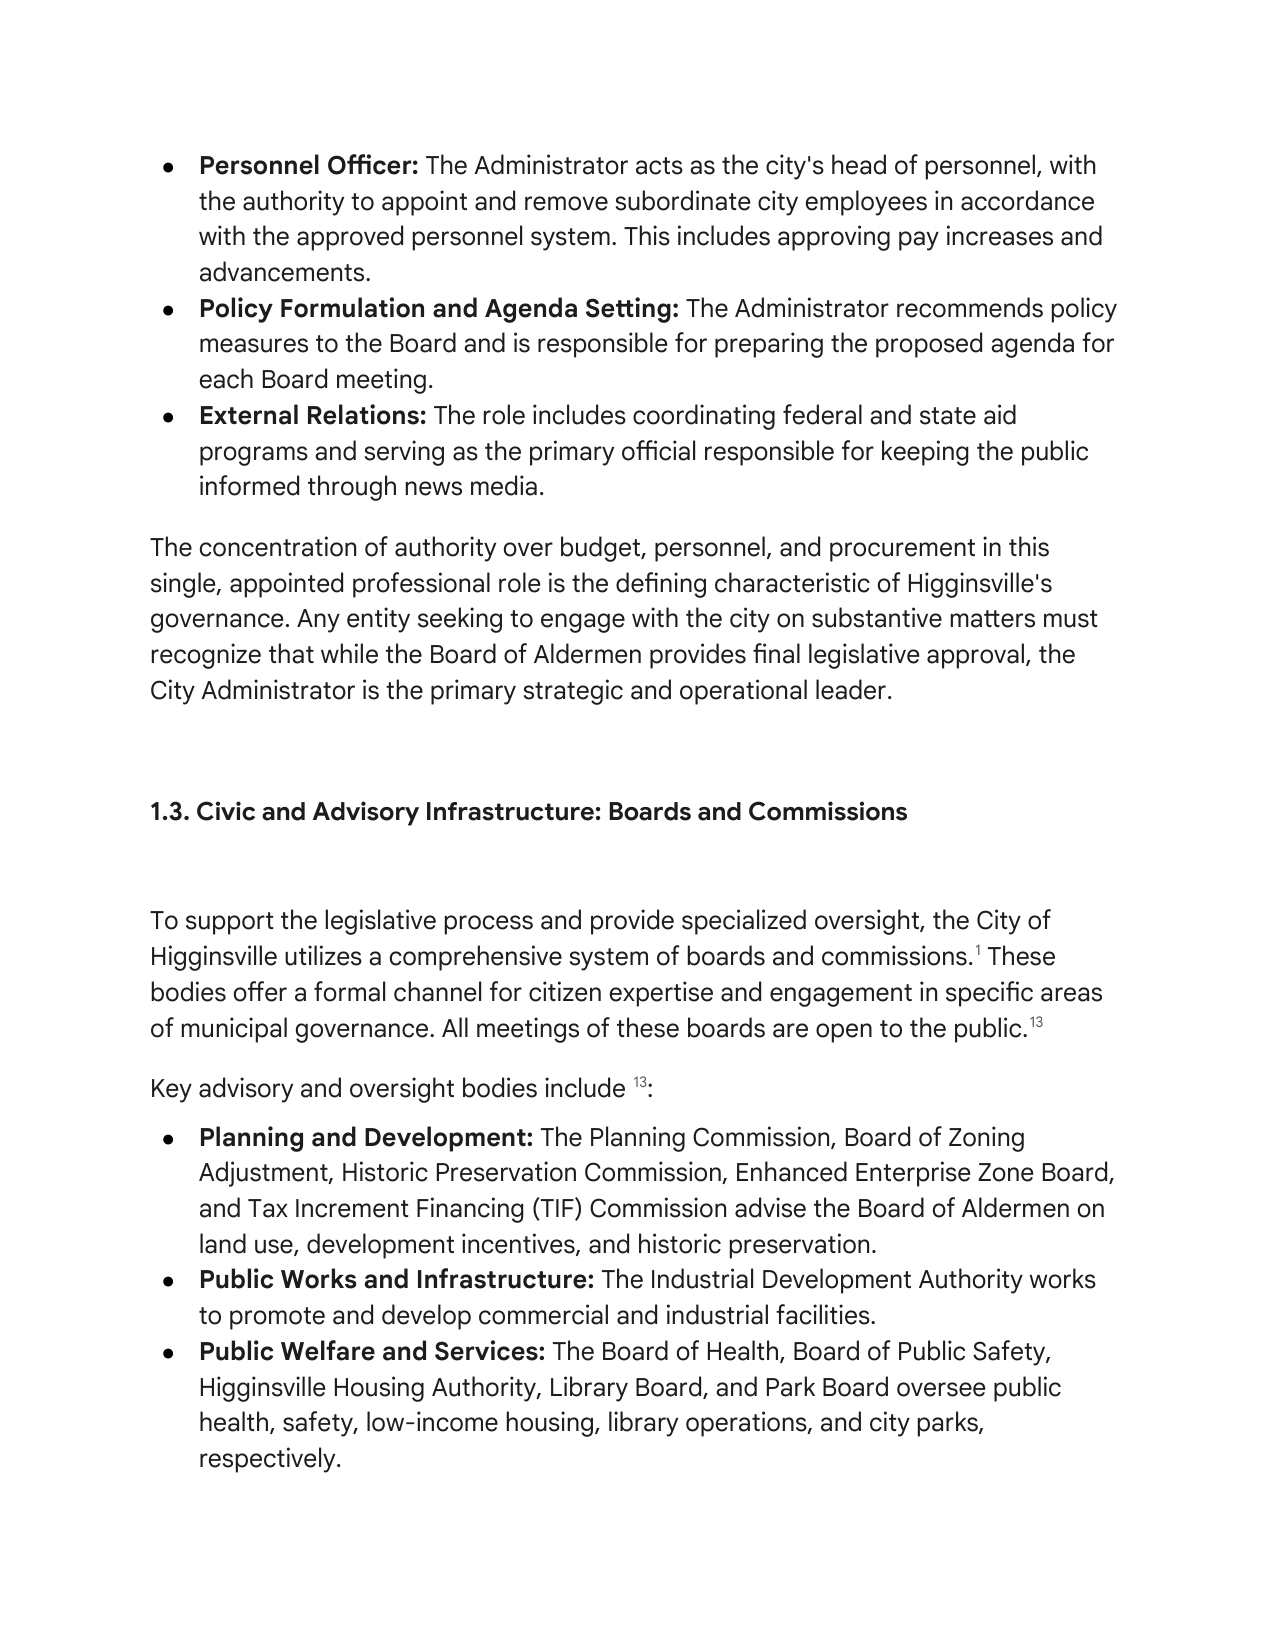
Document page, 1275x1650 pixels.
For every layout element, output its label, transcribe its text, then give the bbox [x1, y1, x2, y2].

text The concentration of authority over budget, personnel, and procurement in this single, appointed professional role is the defining characteristic of Higginsville's governance. Any entity seeking to engage with the city on substantive matters must recognize that while the Board of Aldermen provides final legislative approval, the City Administrator is the primary strategic and operational leader. [150, 532, 1125, 707]
list Public Welfare and Services: The Board of Health, Board of Public Safety, Higginsville Housing Authority, Library Board, and Park Board oversee public health, safety, low-income housing, library operations, and city parks, respectively. [161, 1336, 1125, 1475]
text To support the legislative process and provide specialized oversight, the City of Higginsville utilizes a comprehensive system of boards and commissions.1 These bodies offer a formal channel for citizen expertise and engagement in specific areas of municipal governance. All meetings of these boards are open to the public.13 [150, 906, 1125, 1044]
list Planning and Development: The Planning Commission, Board of Zoning Adjustment, Historic Preservation Commission, Enhanced Enterprise Zone Board, and Tax Increment Financing (TIF) Commission advise the Board of Aldermen on land use, development incentives, and historic preservation. [161, 1122, 1125, 1260]
list External Relations: The role includes coordinating federal and state aid programs and serving as the primary official responsible for keeping the public informed through news media. [161, 400, 1125, 503]
text Key advisory and oversight bodies include 13: [150, 1073, 1125, 1105]
subtitle 1.3. Civic and Advisory Infrastructure: Boards and Commissions [150, 797, 1125, 828]
list Public Works and Infrastructure: The Industrial Development Authority works to promote and develop commercial and industrial facilities. [161, 1265, 1125, 1332]
list Policy Formulation and Agenda Setting: The Administrator recommends policy measures to the Board and is responsible for preparing the proposed agenda for each Board meeting. [161, 293, 1125, 396]
list Personnel Officer: The Administrator acts as the city's head of personnel, with the authority to appoint and remove subordinate city employees in accordance with the approved personnel system. This includes approving pay increases and advancements. [161, 150, 1125, 288]
